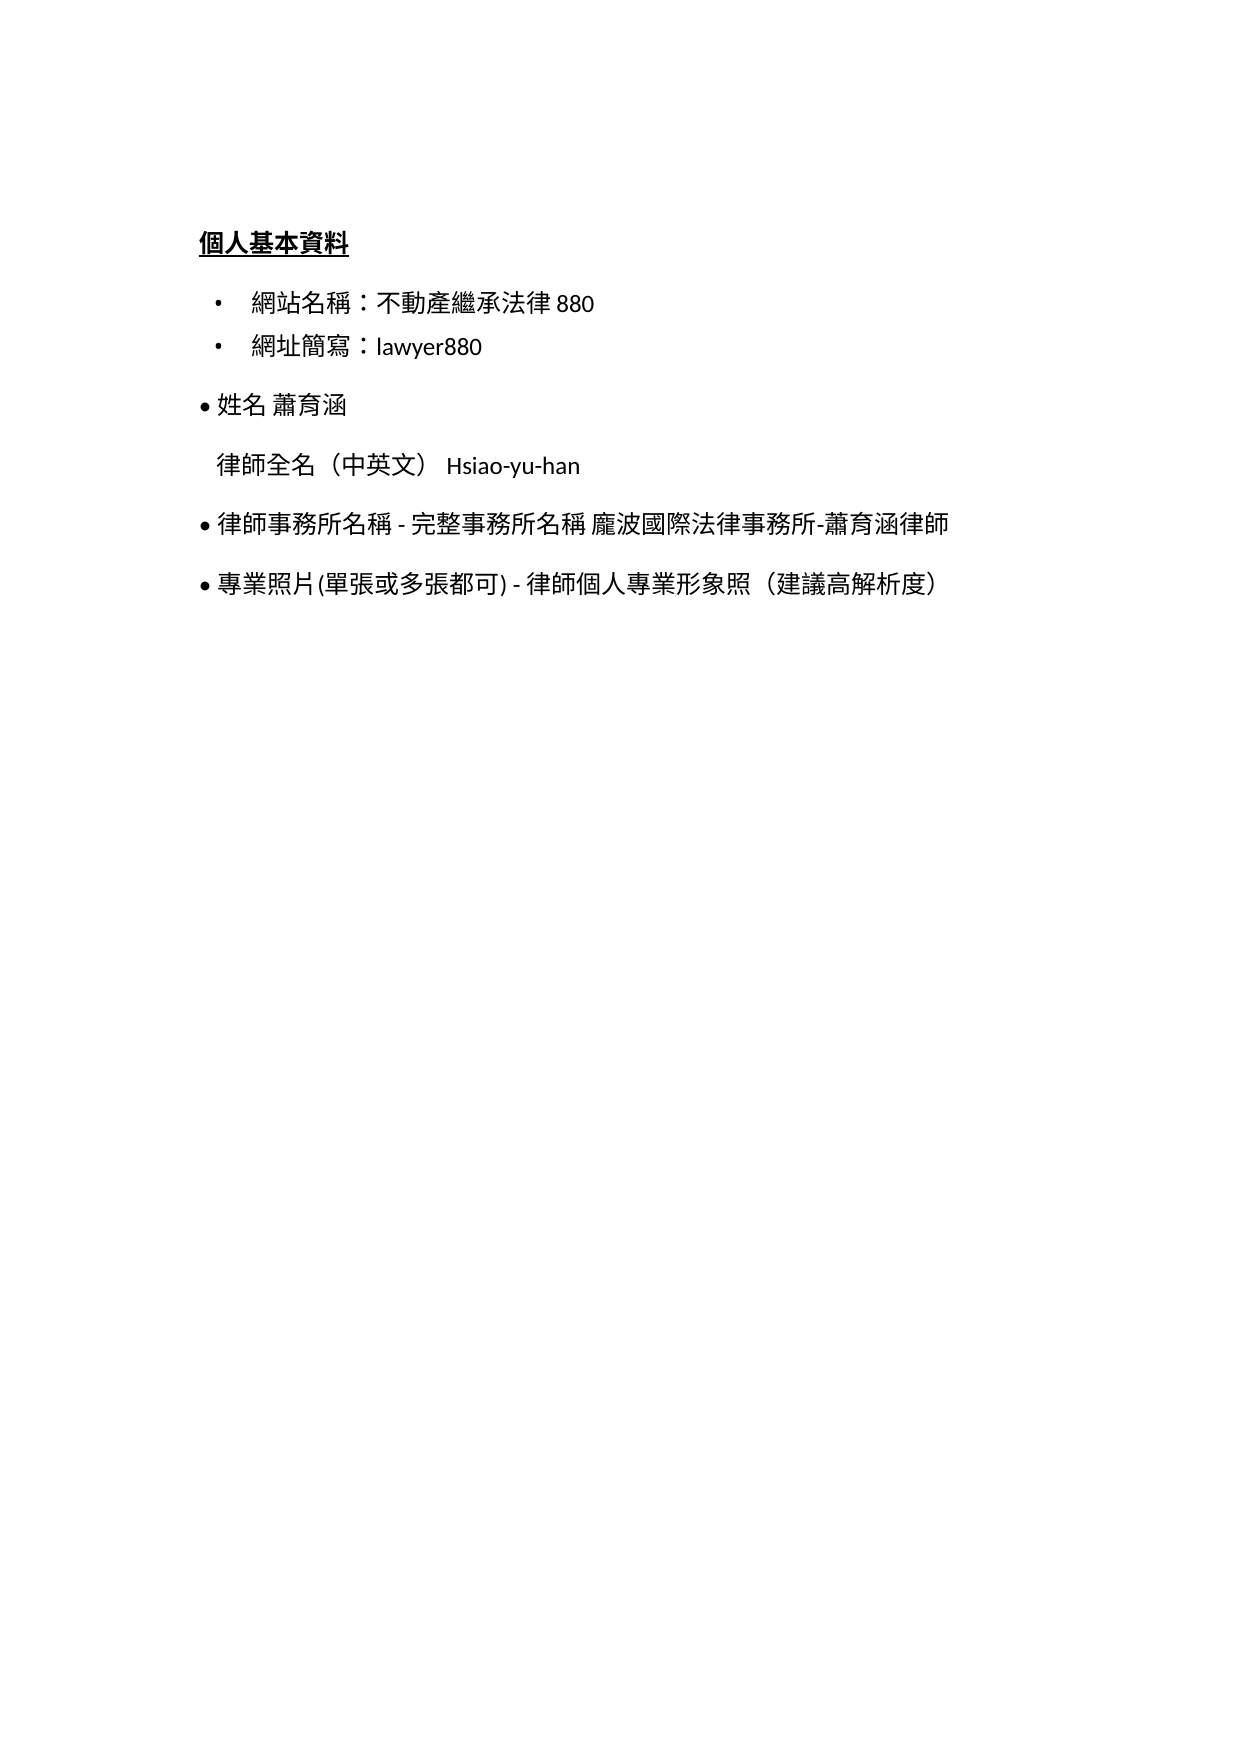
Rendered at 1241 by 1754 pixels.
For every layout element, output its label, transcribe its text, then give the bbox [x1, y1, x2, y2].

text 個人基本資料 [187, 223, 1053, 261]
text • 姓名 蕭育涵 [187, 385, 1053, 423]
text • 律師事務所名稱 - 完整事務所名稱 龐波國際法律事務所-蕭育涵律師 [187, 504, 1053, 542]
text • 專業照片(單張或多張都可) - 律師個人專業形象照（建議高解析度） [187, 564, 1053, 601]
list 網址簡寫：lawyer880 [214, 326, 1053, 363]
text 律師全名（中英文） Hsiao-yu-han [187, 445, 1053, 482]
list 網站名稱：不動產繼承法律880 [214, 283, 1053, 320]
